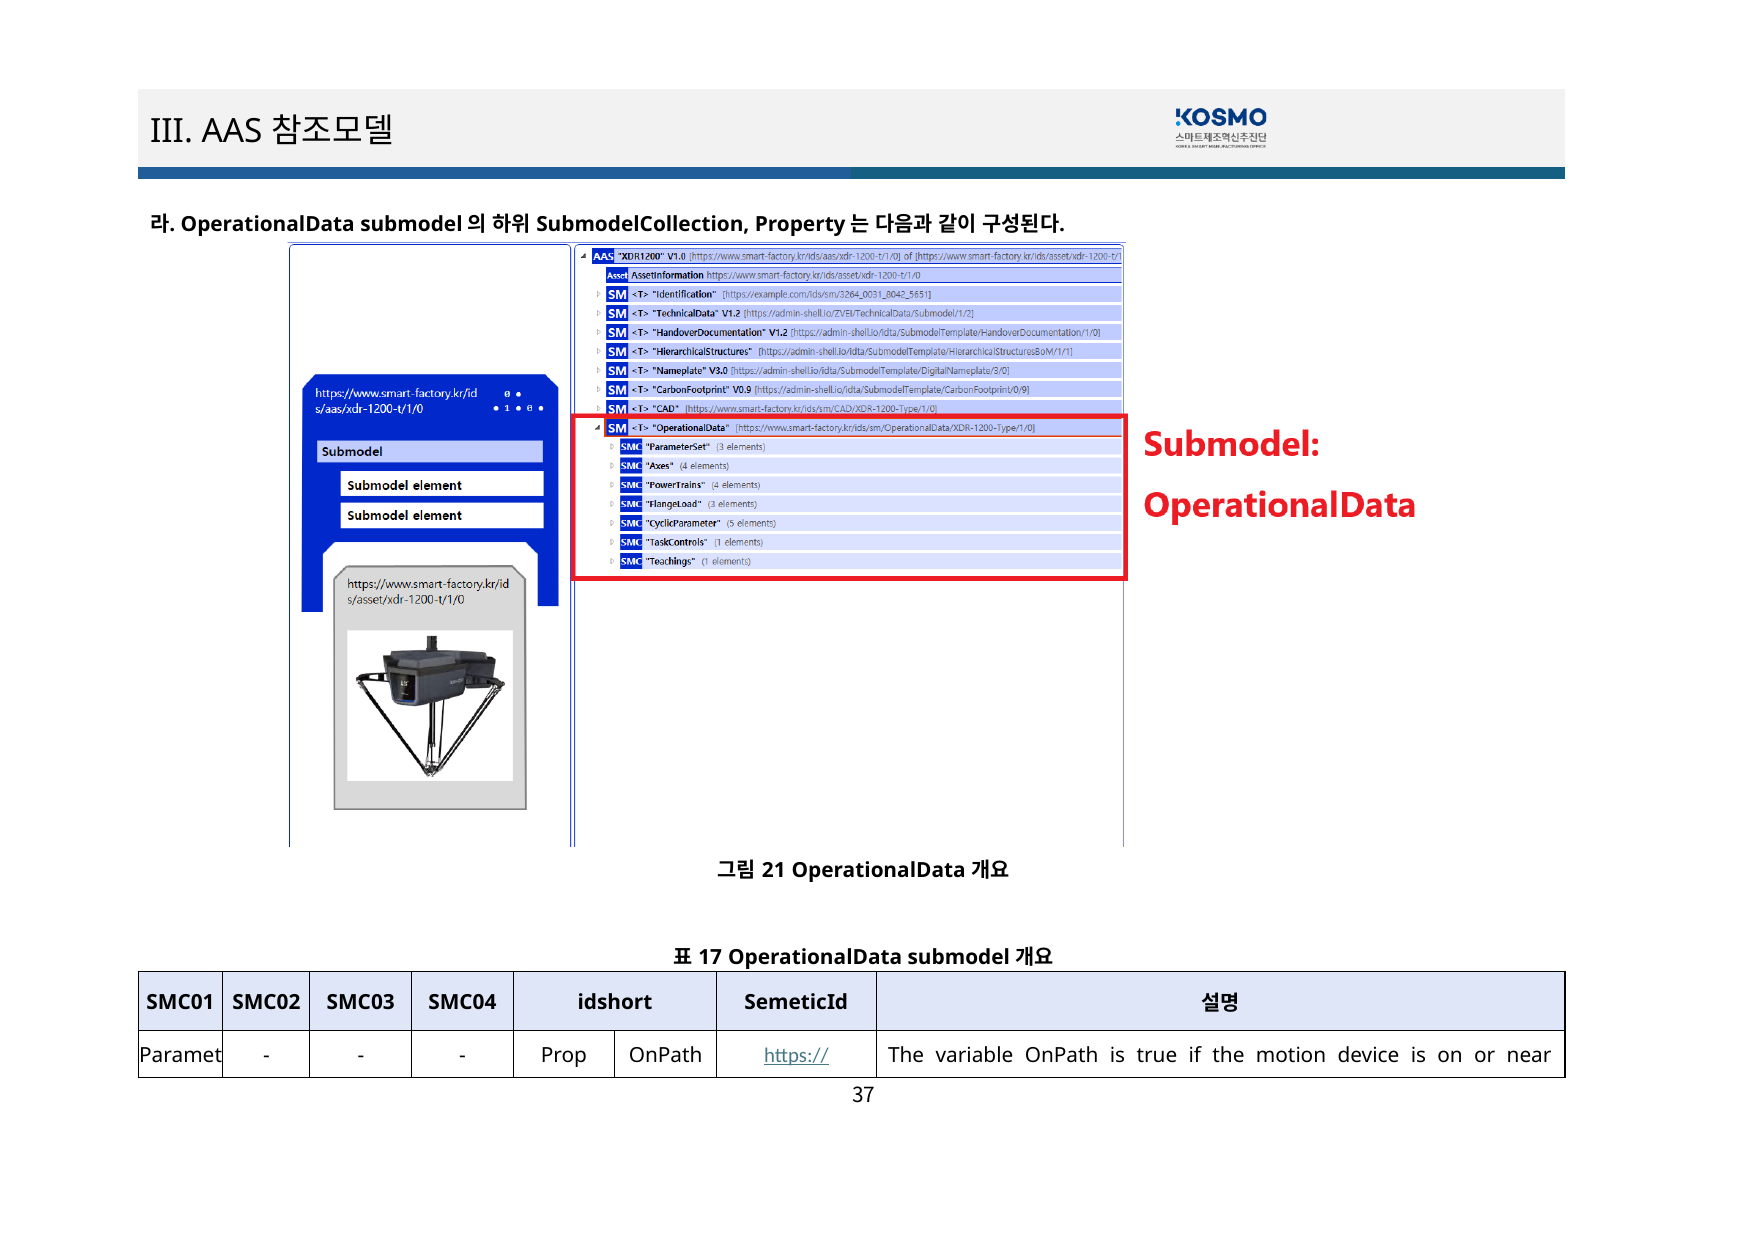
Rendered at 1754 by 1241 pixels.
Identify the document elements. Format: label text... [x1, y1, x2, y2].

table_cell - [223, 1031, 309, 1077]
table_cell ParameterSet [139, 1031, 222, 1077]
table_cell - [412, 1031, 513, 1077]
table_header SMC01 [139, 972, 222, 1030]
table_header SMC04 [412, 972, 513, 1030]
table_cell https://www.smart-factory.kr/ids/cd/OnPath/1/0 [717, 1031, 876, 1077]
table_cell - [310, 1031, 411, 1077]
table_header SMC02 [223, 972, 309, 1030]
table_header SemeticId [717, 972, 876, 1030]
table_header idshort [514, 972, 716, 1030]
table_header SMC03 [310, 972, 411, 1030]
table_cell Prop [514, 1031, 614, 1077]
picture [1175, 108, 1267, 148]
table_cell OnPath [615, 1031, 716, 1077]
picture [285, 237, 1441, 854]
table_header 설명 [877, 972, 1564, 1030]
text 라. OperationalData submodel의 하위 SubmodelCollection, Property는 다음과 같이 구성된다. [150, 207, 1577, 238]
